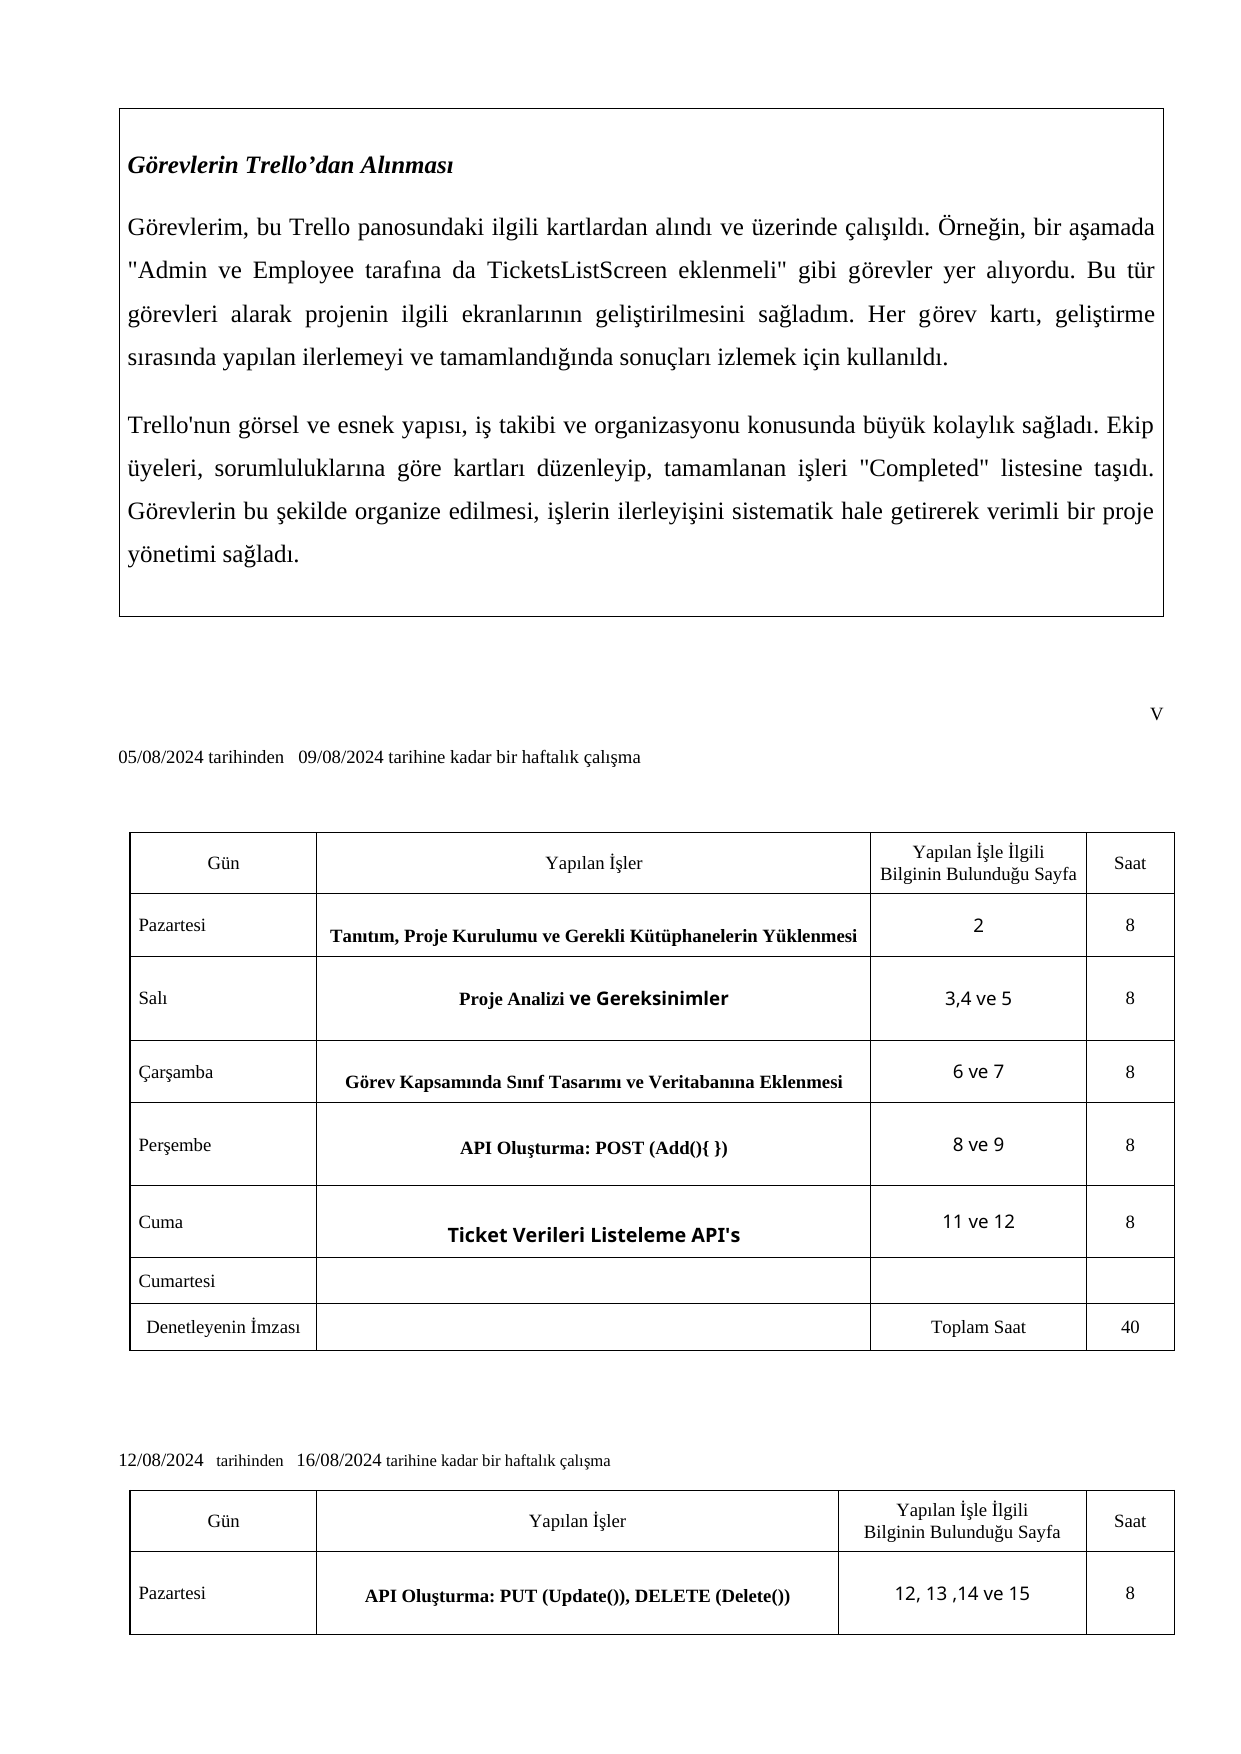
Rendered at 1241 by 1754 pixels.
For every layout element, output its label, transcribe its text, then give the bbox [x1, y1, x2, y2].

text V [118, 703, 1163, 724]
table_cell Tanıtım, Proje Kurulumu ve Gerekli Kütüphanelerin Yüklenmesi [317, 894, 870, 956]
table_header Gün [131, 1491, 316, 1551]
table_header Yapılan İşler [317, 1491, 838, 1551]
table_cell Salı [131, 957, 316, 1039]
table_cell Toplam Saat [871, 1304, 1086, 1350]
text 12/08/2024 tarihinden 16/08/2024 tarihine kadar bir haftalık çalışma [118, 1449, 1163, 1471]
table_cell Cumartesi [131, 1258, 316, 1303]
table_cell 8 [1087, 957, 1174, 1039]
text 05/08/2024 tarihinden 09/08/2024 tarihine kadar bir haftalık çalışma [118, 746, 1163, 767]
table_cell 8 [1087, 1103, 1174, 1185]
table_cell Proje Analizi ve Gereksinimler [317, 957, 870, 1039]
table_cell 40 [1087, 1304, 1174, 1350]
table_cell 8 [1087, 1041, 1174, 1102]
table_cell API Oluşturma: POST (Add(){ }) [317, 1103, 870, 1185]
table_cell Perşembe [131, 1103, 316, 1185]
table_cell Denetleyenin İmzası [131, 1304, 316, 1350]
table_header Yapılan İşle İlgili Bilginin Bulunduğu Sayfa [871, 833, 1086, 893]
table_cell 12, 13 ,14 ve 15 [839, 1552, 1086, 1634]
table_cell 2 [871, 894, 1086, 956]
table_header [120, 109, 1163, 616]
table_header Saat [1087, 1491, 1174, 1551]
table_cell Pazartesi [131, 894, 316, 956]
table_cell 8 [1087, 1552, 1174, 1634]
table_cell Ticket Verileri Listeleme API's [317, 1186, 870, 1257]
table_cell API Oluşturma: PUT (Update()), DELETE (Delete()) [317, 1552, 838, 1634]
table_cell 8 ve 9 [871, 1103, 1086, 1185]
table_cell Görev Kapsamında Sınıf Tasarımı ve Veritabanına Eklenmesi [317, 1041, 870, 1102]
table_header Saat [1087, 833, 1174, 893]
table_cell Cuma [131, 1186, 316, 1257]
table_cell Çarşamba [131, 1041, 316, 1102]
table_cell Pazartesi [131, 1552, 316, 1634]
table_cell [871, 1258, 1086, 1303]
table_cell [317, 1258, 870, 1303]
table_cell 3,4 ve 5 [871, 957, 1086, 1039]
table_cell 8 [1087, 894, 1174, 956]
table_cell 8 [1087, 1186, 1174, 1257]
table_header Yapılan İşler [317, 833, 870, 893]
table_cell 6 ve 7 [871, 1041, 1086, 1102]
table_cell [317, 1304, 870, 1350]
table_header Yapılan İşle İlgili Bilginin Bulunduğu Sayfa [839, 1491, 1086, 1551]
table_cell 11 ve 12 [871, 1186, 1086, 1257]
table_cell [1087, 1258, 1174, 1303]
table_header Gün [131, 833, 316, 893]
